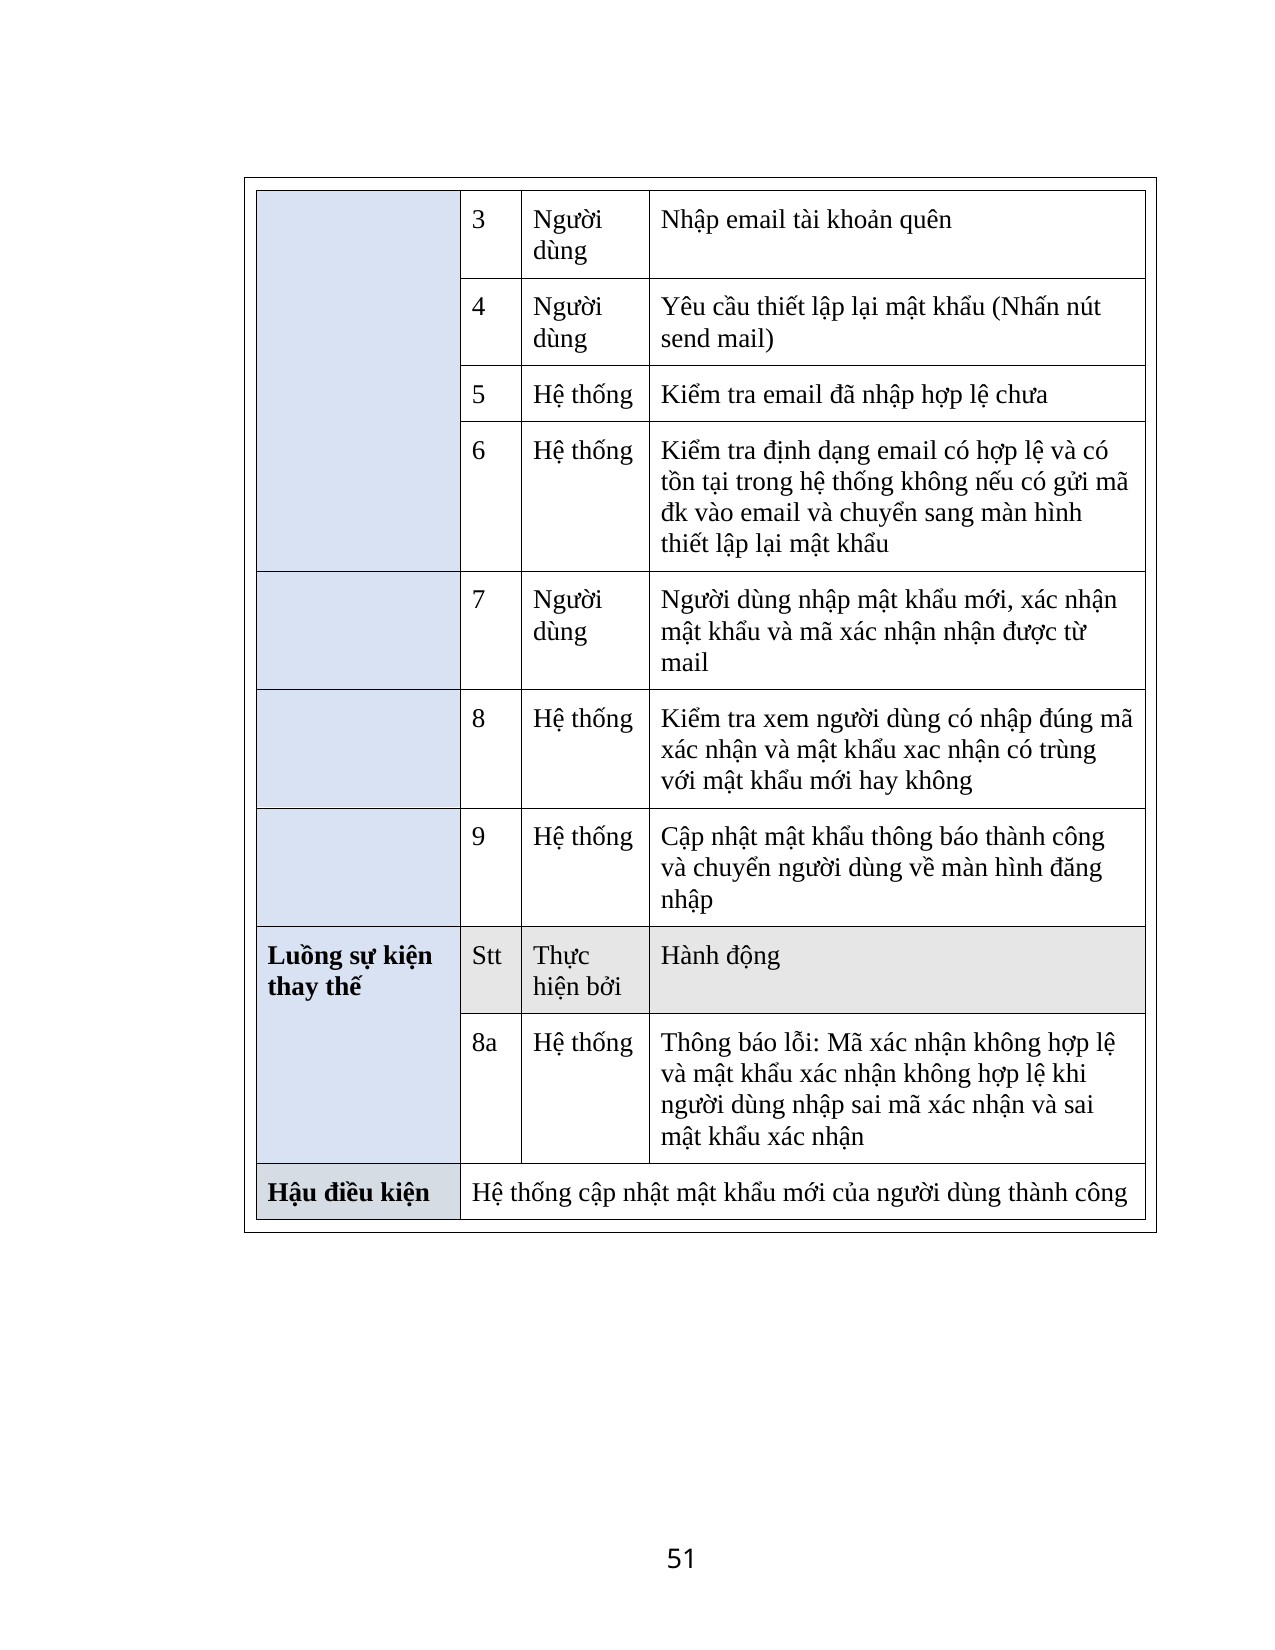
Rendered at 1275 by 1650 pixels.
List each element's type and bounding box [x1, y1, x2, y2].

table_cell [245, 178, 1156, 1232]
